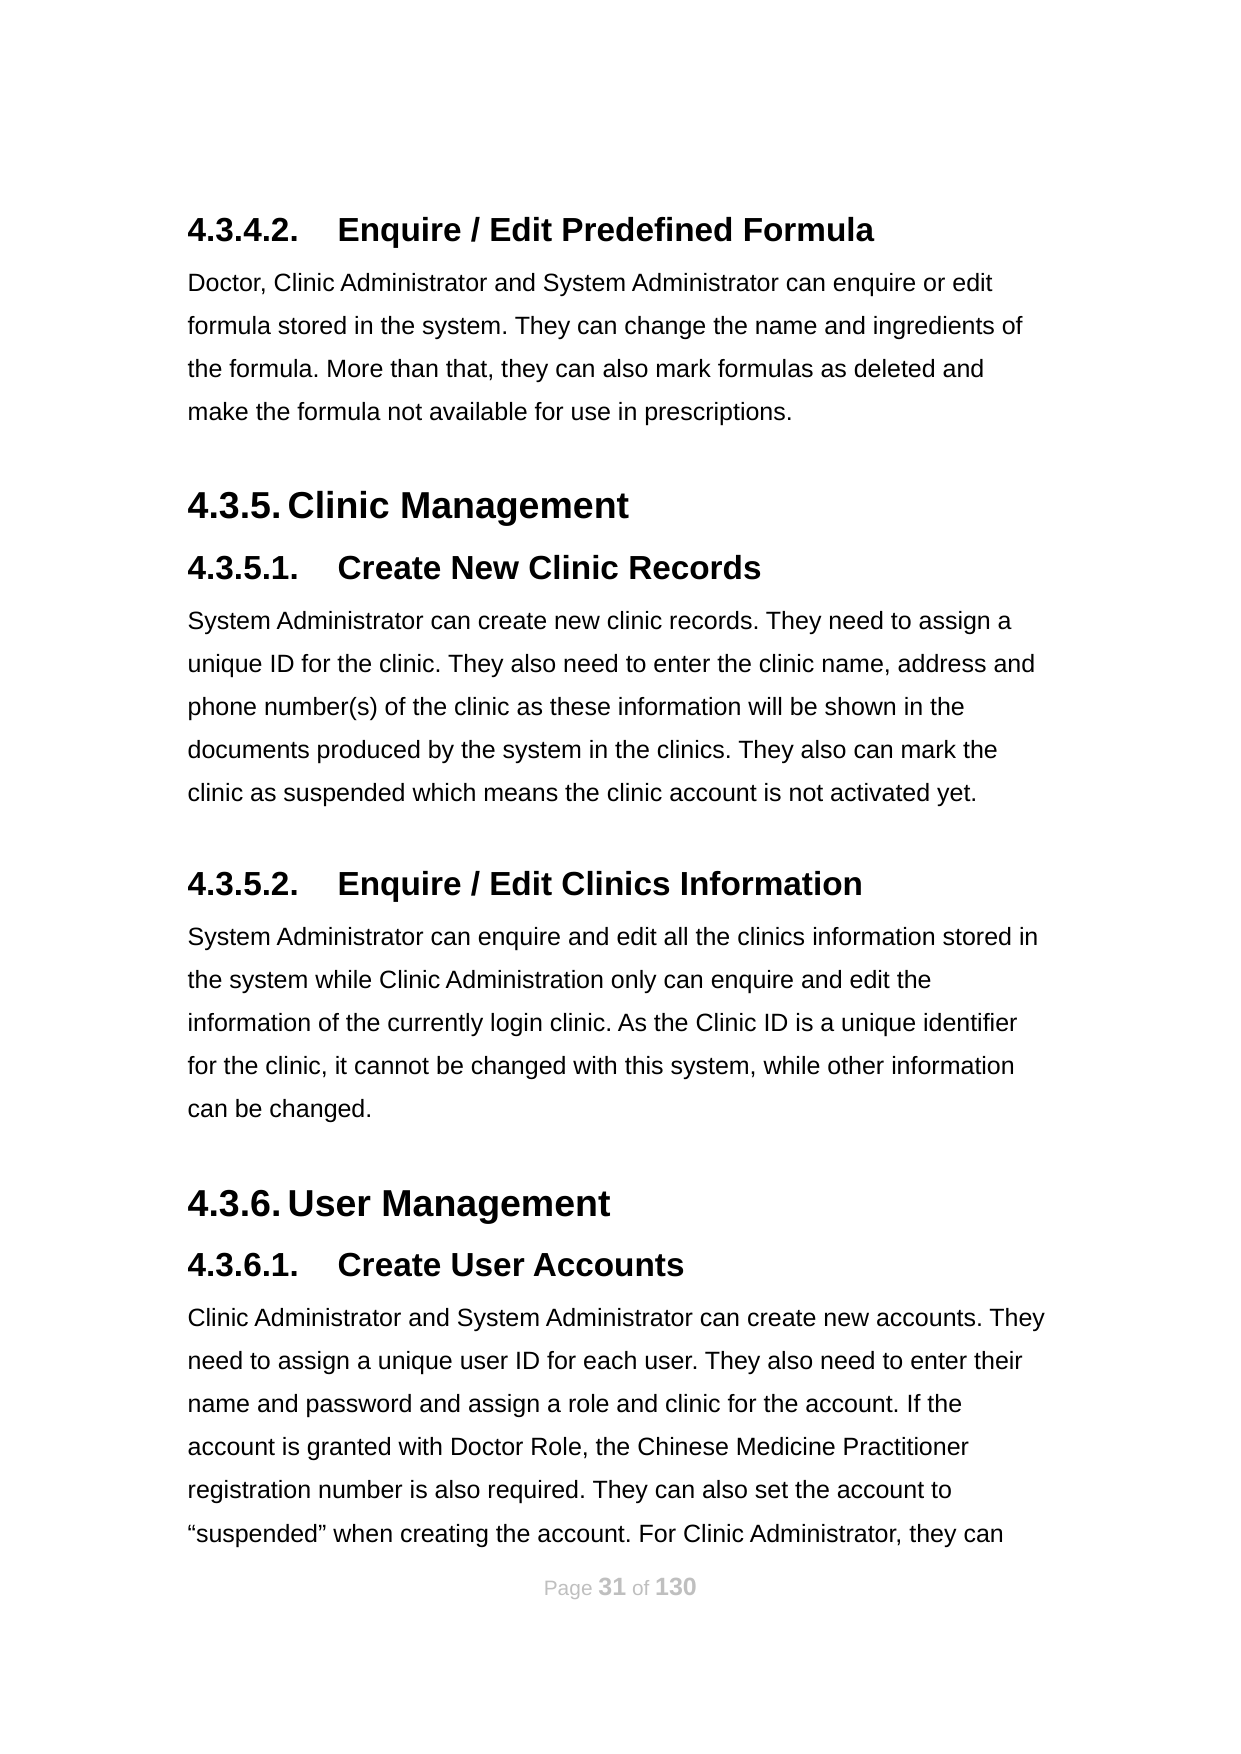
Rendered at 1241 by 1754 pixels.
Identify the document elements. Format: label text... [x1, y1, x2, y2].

subtitle User Management [187, 1181, 1053, 1224]
text Doctor, Clinic Administrator and System Administrator can enquire or edit formula stored in the system. They can change the name and ingredients of the formula. More than that, they can also mark formulas as deleted and make the formula not available for use in prescriptions. [187, 268, 1053, 426]
subtitle Enquire / Edit Clinics Information [187, 864, 1053, 903]
subtitle Create User Accounts [187, 1245, 1053, 1284]
text System Administrator can enquire and edit all the clinics information stored in the system while Clinic Administration only can enquire and edit the information of the currently login clinic. As the Clinic ID is a unique identifier for the clinic, it cannot be changed with this system, while other information can be changed. [187, 922, 1053, 1123]
subtitle Enquire / Edit Predefined Formula [187, 210, 1053, 248]
text System Administrator can create new clinic records. They need to assign a unique ID for the clinic. They also need to enter the clinic name, address and phone number(s) of the clinic as these information will be shown in the documents produced by the system in the clinics. They also can mark the clinic as suspended which means the clinic account is not activated yet. [187, 606, 1053, 807]
subtitle Create New Clinic Records [187, 548, 1053, 586]
subtitle Clinic Management [187, 483, 1053, 526]
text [187, 1303, 1053, 1547]
